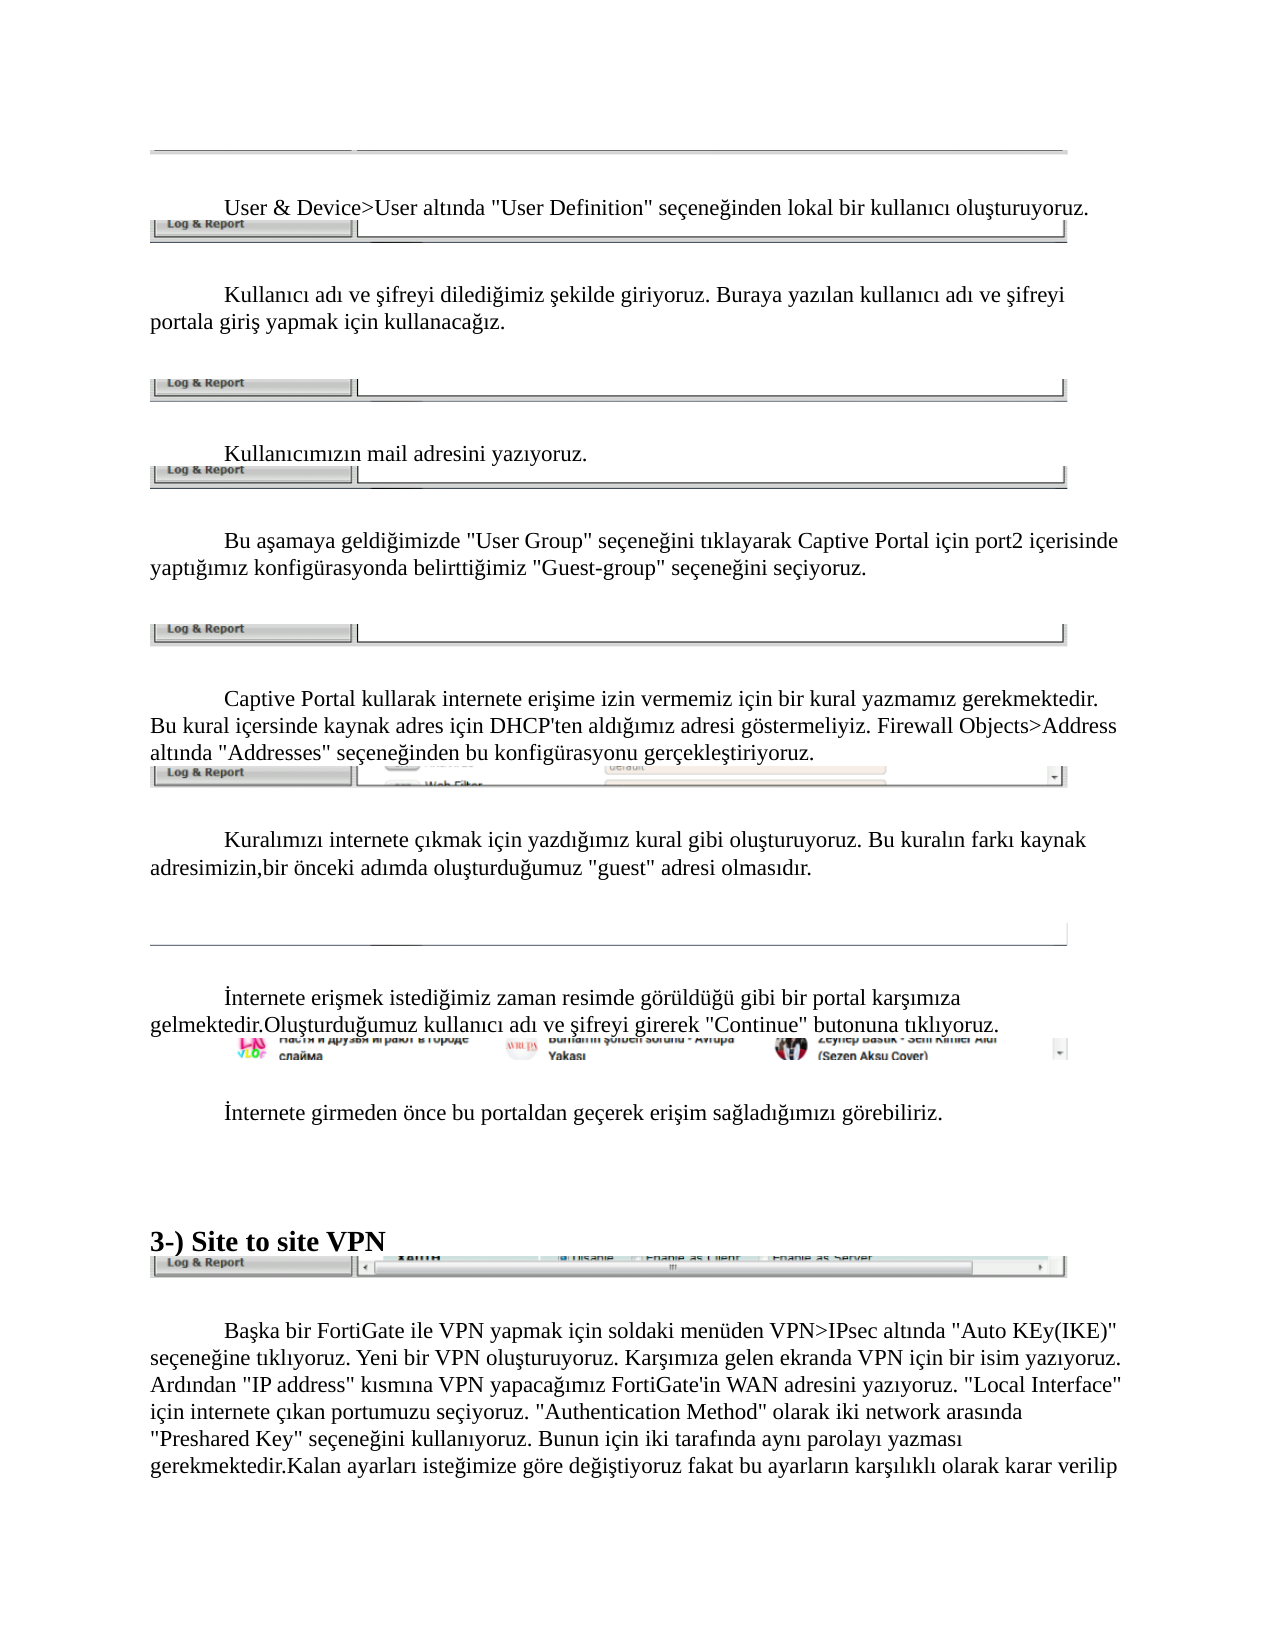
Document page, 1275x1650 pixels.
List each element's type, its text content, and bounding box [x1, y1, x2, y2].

text 3-) Site to site VPN [150, 1229, 1125, 1256]
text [150, 1317, 1125, 1479]
text Kuralımızı internete çıkmak için yazdığımız kural gibi oluşturuyoruz. Bu kuralın farkı kaynak adresimizin,bir önceki adımda oluşturduğumuz "guest" adresi olmasıdır. [150, 826, 1125, 880]
text İnternete erişmek istediğimiz zaman resimde görüldüğü gibi bir portal karşımıza gelmektedir.Oluşturduğumuz kullanıcı adı ve şifreyi girerek "Continue" butonuna tıklıyoruz. [150, 984, 1125, 1038]
text Captive Portal kullarak internete erişime izin vermemiz için bir kural yazmamız gerekmektedir. Bu kural içersinde kaynak adres için DHCP'ten aldığımız adresi göstermeliyiz. Firewall Objects>Address altında "Addresses" seçeneğinden bu konfigürasyonu gerçekleştiriyoruz. [150, 685, 1125, 766]
text İnternete girmeden önce bu portaldan geçerek erişim sağladığımızı görebiliriz. [150, 1098, 1125, 1126]
text Kullanıcı adı ve şifreyi dilediğimiz şekilde giriyoruz. Buraya yazılan kullanıcı adı ve şifreyi portala giriş yapmak için kullanacağız. [150, 281, 1125, 335]
text Kullanıcımızın mail adresini yazıyoruz. [150, 440, 1125, 467]
text Bu aşamaya geldiğimizde "User Group" seçeneğini tıklayarak Captive Portal için port2 içerisinde yaptığımız konfigürasyonda belirttiğimiz "Guest-group" seçeneğini seçiyoruz. [150, 527, 1125, 581]
text User & Device>User altında "User Definition" seçeneğinden lokal bir kullanıcı oluşturuyoruz. [150, 194, 1125, 221]
